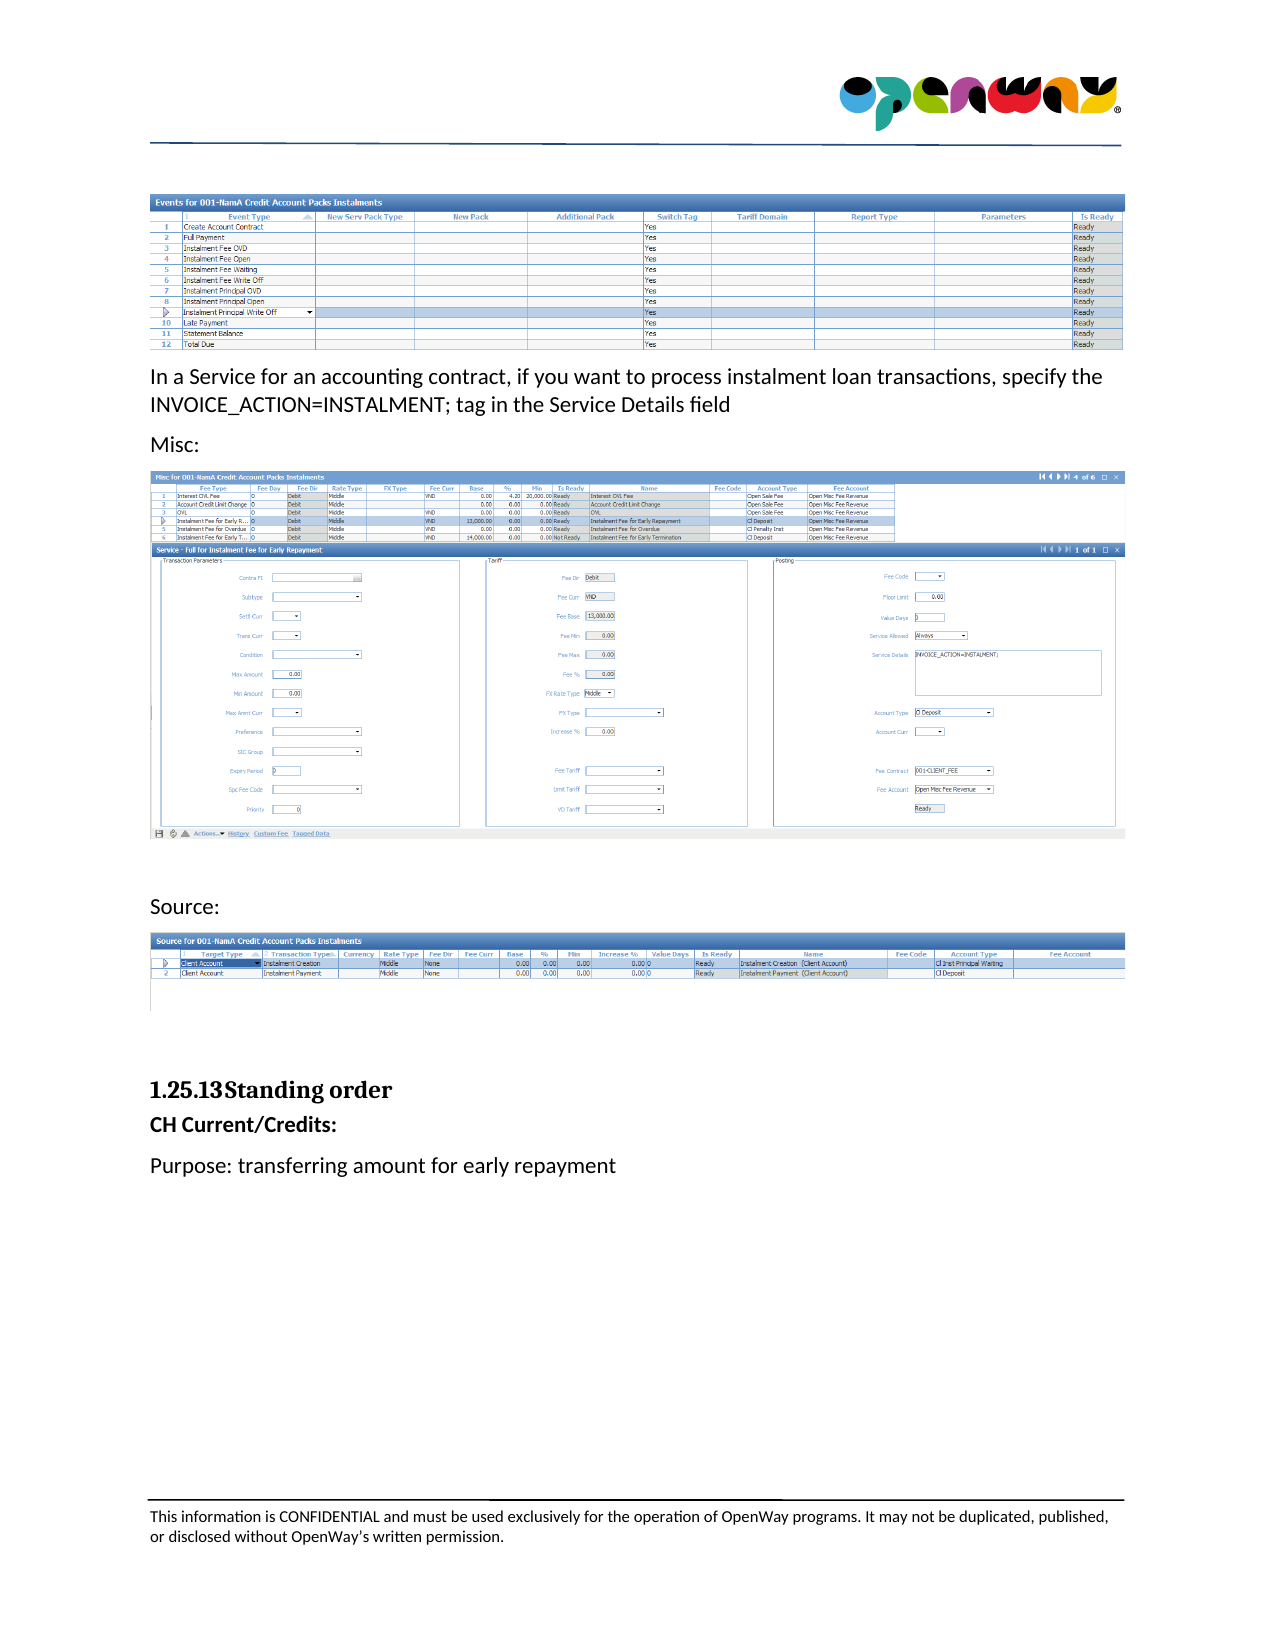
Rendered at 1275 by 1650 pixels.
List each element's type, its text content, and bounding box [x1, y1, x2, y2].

subtitle Standing order [150, 1076, 1125, 1104]
picture [150, 932, 1125, 1011]
text Source: [150, 892, 1125, 920]
text Purpose: transferring amount for early repayment [150, 1151, 1125, 1179]
text Misc: [150, 431, 1125, 458]
text CH Current/Credits: [150, 1111, 1125, 1139]
text In a Service for an accounting contract, if you want to process instalment loan transactions, specify the INVOICE_ACTION=INSTALMENT; tag in the Service Details field [150, 362, 1125, 418]
picture [832, 75, 1125, 139]
picture [150, 471, 1125, 839]
picture [150, 194, 1125, 350]
